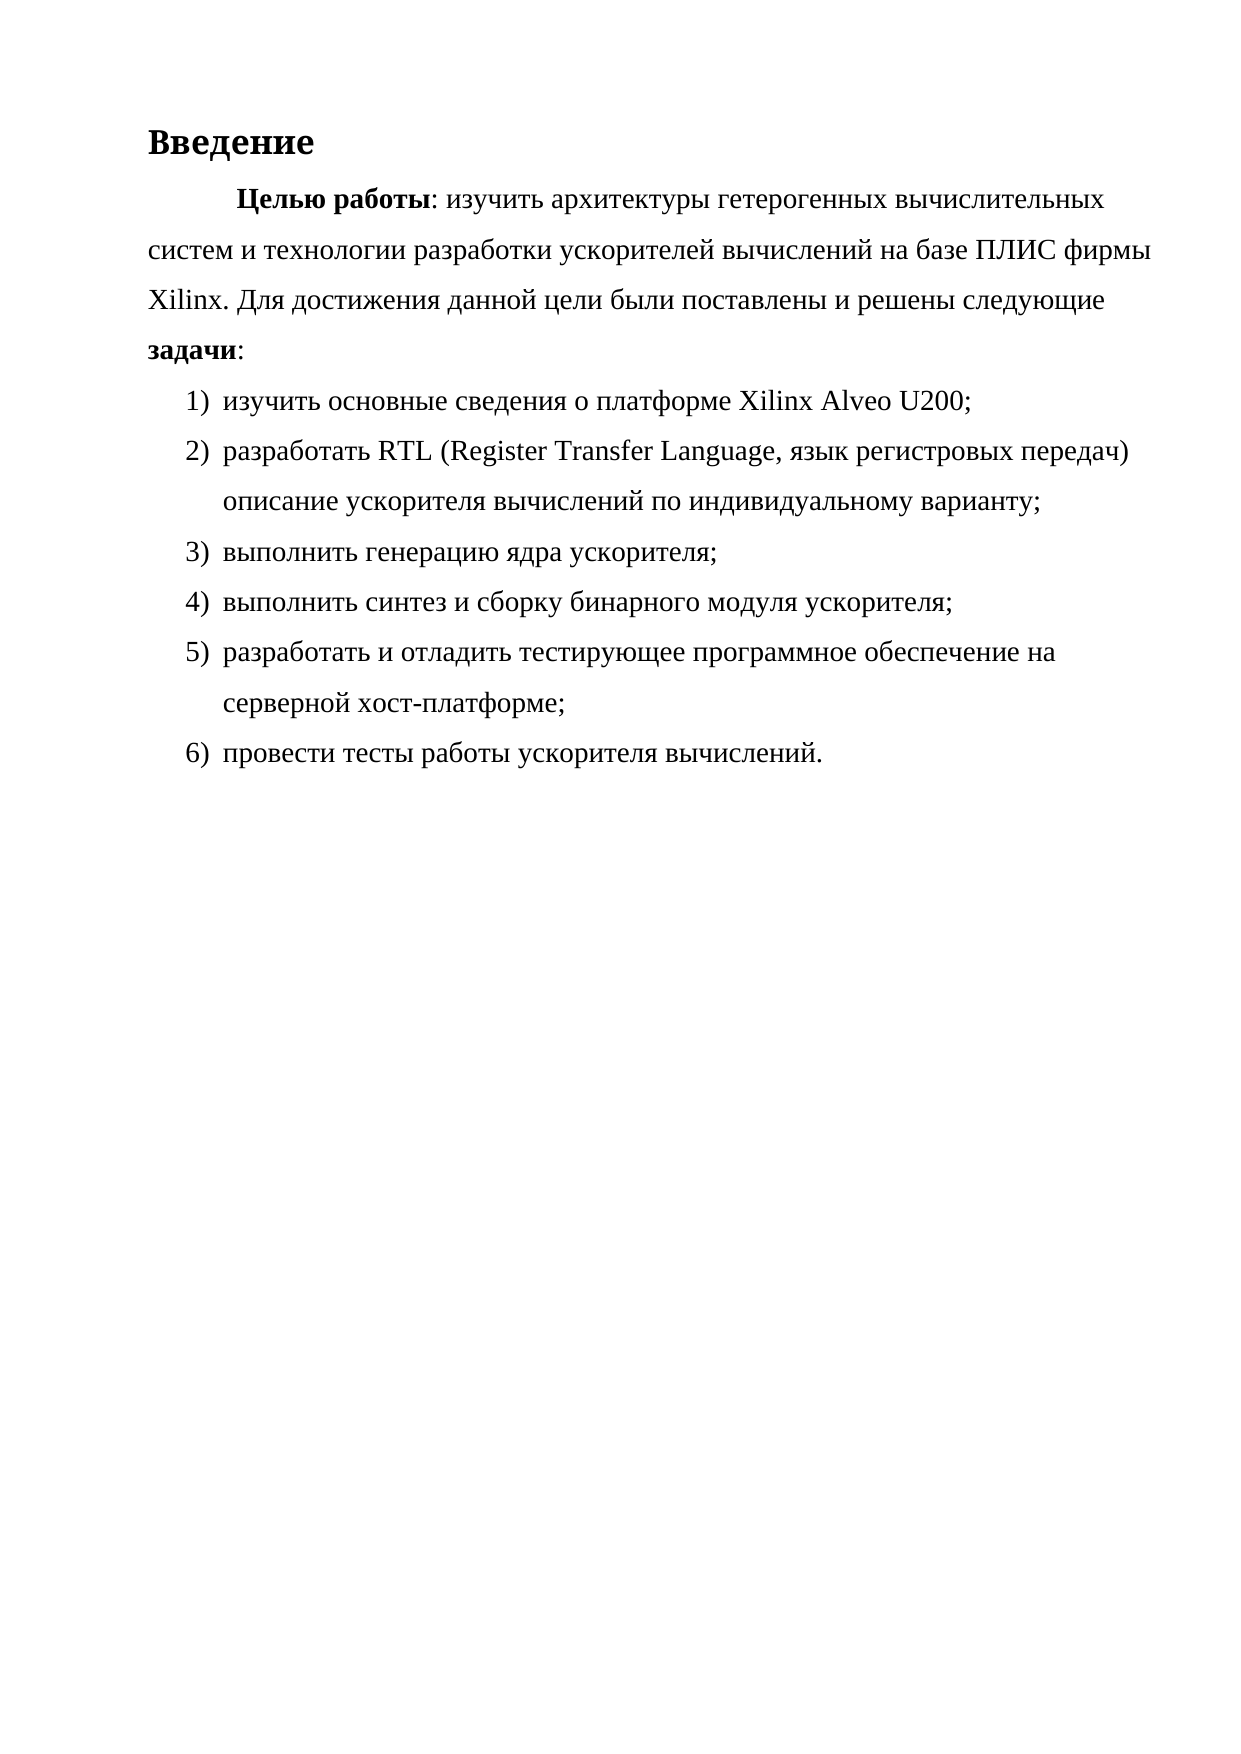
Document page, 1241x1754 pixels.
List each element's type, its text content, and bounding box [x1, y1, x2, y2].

subtitle Введение [148, 124, 1181, 162]
list выполнить синтез и сборку бинарного модуля ускорителя; [185, 584, 1181, 618]
list изучить основные сведения о платформе Xilinx Alveo U200; [185, 383, 1181, 416]
text Целью работы: изучить архитектуры гетерогенных вычислительных систем и технологии разработки ускорителей вычислений на базе ПЛИС фирмы Xilinx. Для достижения данной цели были поставлены и решены следующие задачи: [148, 182, 1181, 366]
list разработать и отладить тестирующее программное обеспечение на серверной хост-платформе; [185, 634, 1181, 718]
list разработать RTL (Register Transfer Language, язык регистровых передач) описание ускорителя вычислений по индивидуальному варианту; [185, 433, 1181, 517]
list выполнить генерацию ядра ускорителя; [185, 534, 1181, 567]
list провести тесты работы ускорителя вычислений. [185, 735, 1181, 768]
